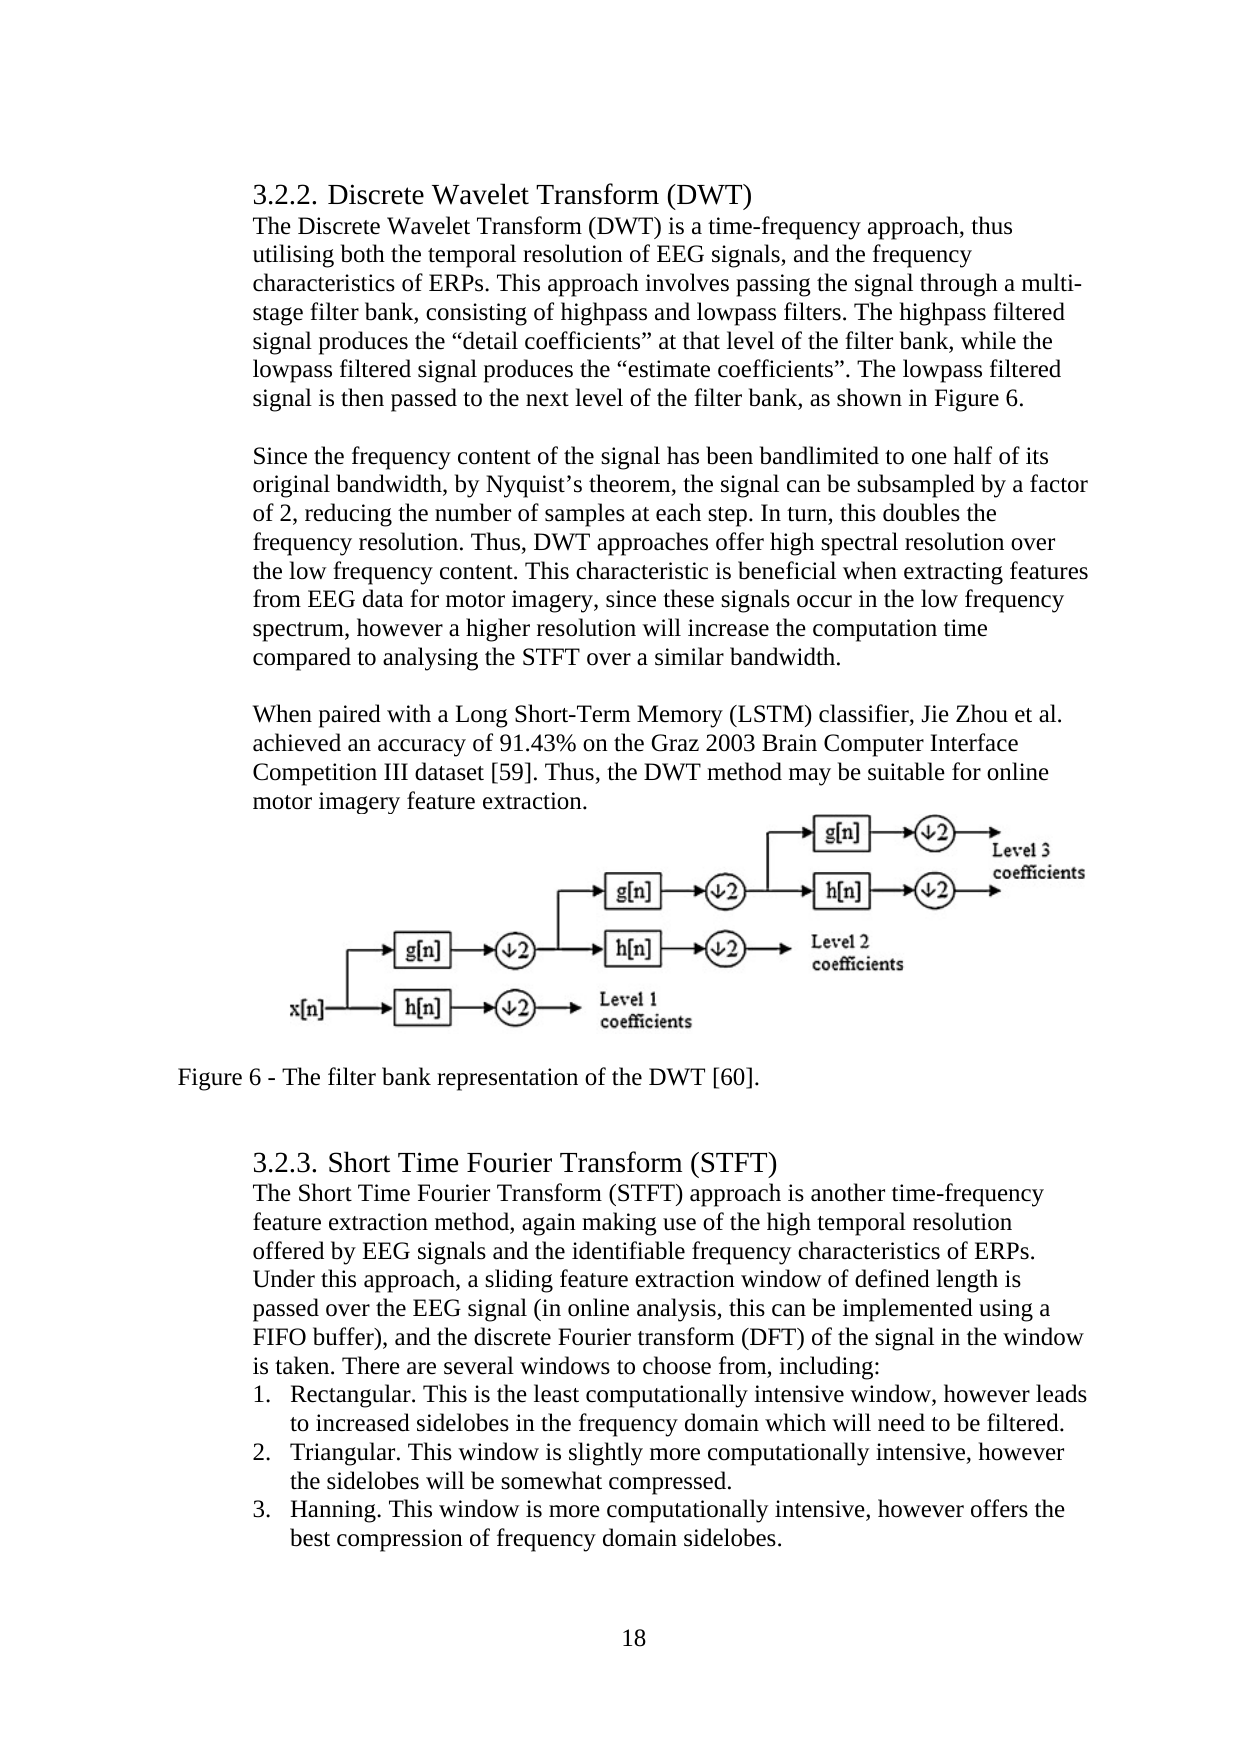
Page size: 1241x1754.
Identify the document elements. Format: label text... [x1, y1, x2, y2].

list Rectangular. This is the least computationally intensive window, however leads to increased sidelobes in the frequency domain which will need to be filtered. [252, 1379, 1090, 1437]
list The Discrete Wavelet Transform (DWT) is a time-frequency approach, thus utilising both the temporal resolution of EEG signals, and the frequency characteristics of ERPs. This approach involves passing the signal through a multi-stage filter bank, consisting of highpass and lowpass filters. The highpass filtered signal produces the “detail coefficients” at that level of the filter bank, while the lowpass filtered signal produces the “estimate coefficients”. The lowpass filtered signal is then passed to the next level of the filter bank, as shown in Figure 6. [252, 211, 1090, 412]
subtitle Short Time Fourier Transform (STFT) [252, 1145, 1090, 1178]
text Figure - The filter bank representation of the DWT [60]. [177, 1062, 1090, 1091]
list Hanning. This window is more computationally intensive, however offers the best compression of frequency domain sidelobes. [252, 1494, 1090, 1552]
list Since the frequency content of the signal has been bandlimited to one half of its original bandwidth, by Nyquist’s theorem, the signal can be subsampled by a factor of 2, reducing the number of samples at each step. In turn, this doubles the frequency resolution. Thus, DWT approaches offer high spectral resolution over the low frequency content. This characteristic is beneficial when extracting features from EEG data for motor imagery, since these signals occur in the low frequency spectrum, however a higher resolution will increase the computation time compared to analysing the STFT over a similar bandwidth. [252, 441, 1090, 671]
picture [289, 814, 1086, 1034]
subtitle Discrete Wavelet Transform (DWT) [252, 177, 1090, 211]
text The Short Time Fourier Transform (STFT) approach is another time-frequency feature extraction method, again making use of the high temporal resolution offered by EEG signals and the identifiable frequency characteristics of ERPs. Under this approach, a sliding feature extraction window of defined length is passed over the EEG signal (in online analysis, this can be implemented using a FIFO buffer), and the discrete Fourier transform (DFT) of the signal in the window is taken. There are several windows to choose from, including: [252, 1178, 1090, 1379]
list When paired with a Long Short-Term Memory (LSTM) classifier, Jie Zhou et al. achieved an accuracy of 91.43% on the Graz 2003 Brain Computer Interface Competition III dataset [59]. Thus, the DWT method may be suitable for online motor imagery feature extraction. [252, 699, 1090, 814]
list Triangular. This window is slightly more computationally intensive, however the sidelobes will be somewhat compressed. [252, 1437, 1090, 1494]
